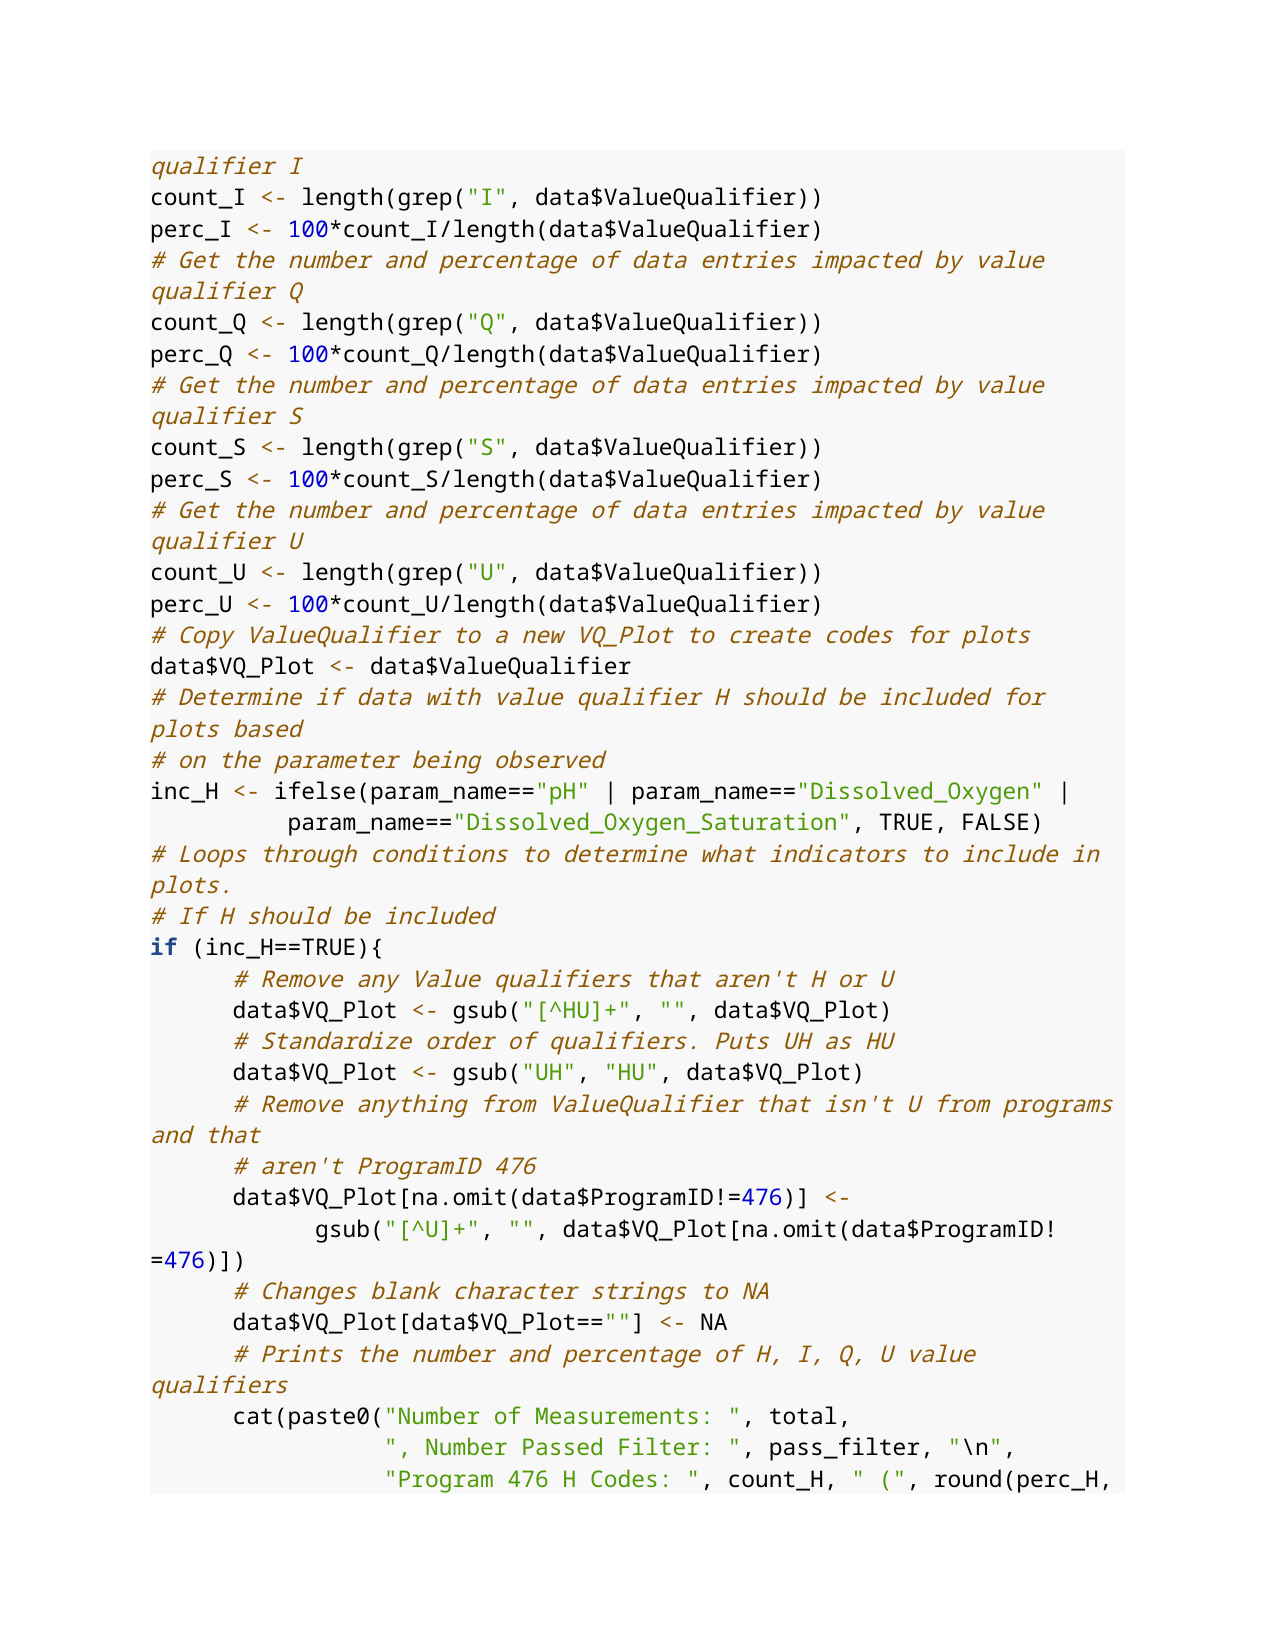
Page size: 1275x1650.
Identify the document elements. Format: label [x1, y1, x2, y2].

text [150, 150, 1125, 1494]
